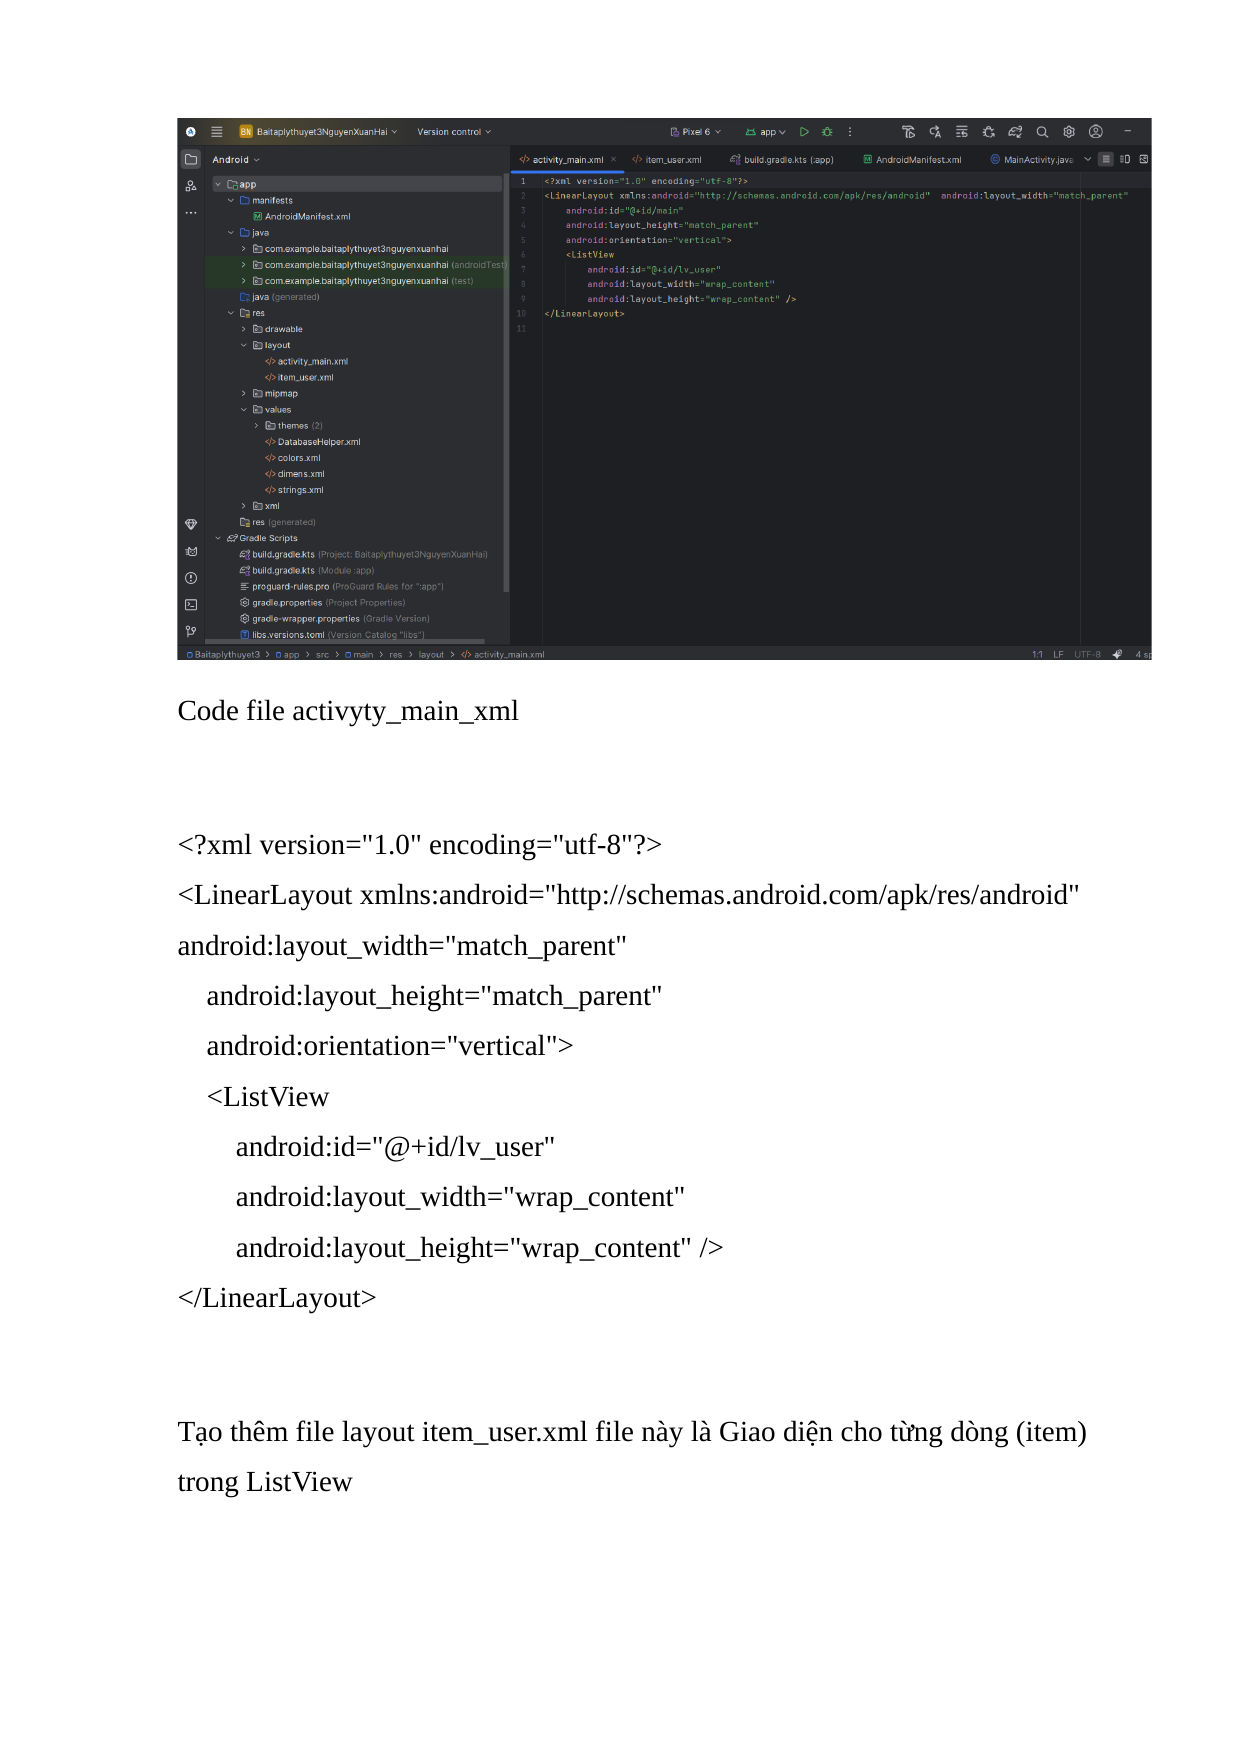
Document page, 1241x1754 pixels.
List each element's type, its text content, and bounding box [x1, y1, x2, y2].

text Code file activyty_main_xml [177, 693, 1152, 727]
text <?xml version="1.0" encoding="utf-8"?> <LinearLayout xmlns:android="http://schemas.android.com/apk/res/android" android:layout_width="match_parent" android:layout_height="match_parent" android:orientation="vertical"> <ListView android:id="@+id/lv_user" android:layout_width="wrap_content" android:layout_height="wrap_content" /> </LinearLayout> [177, 827, 1152, 1313]
picture [177, 118, 1152, 660]
text Tạo thêm file layout item_user.xml file này là Giao diện cho từng dòng (item) trong ListView [177, 1414, 1152, 1498]
